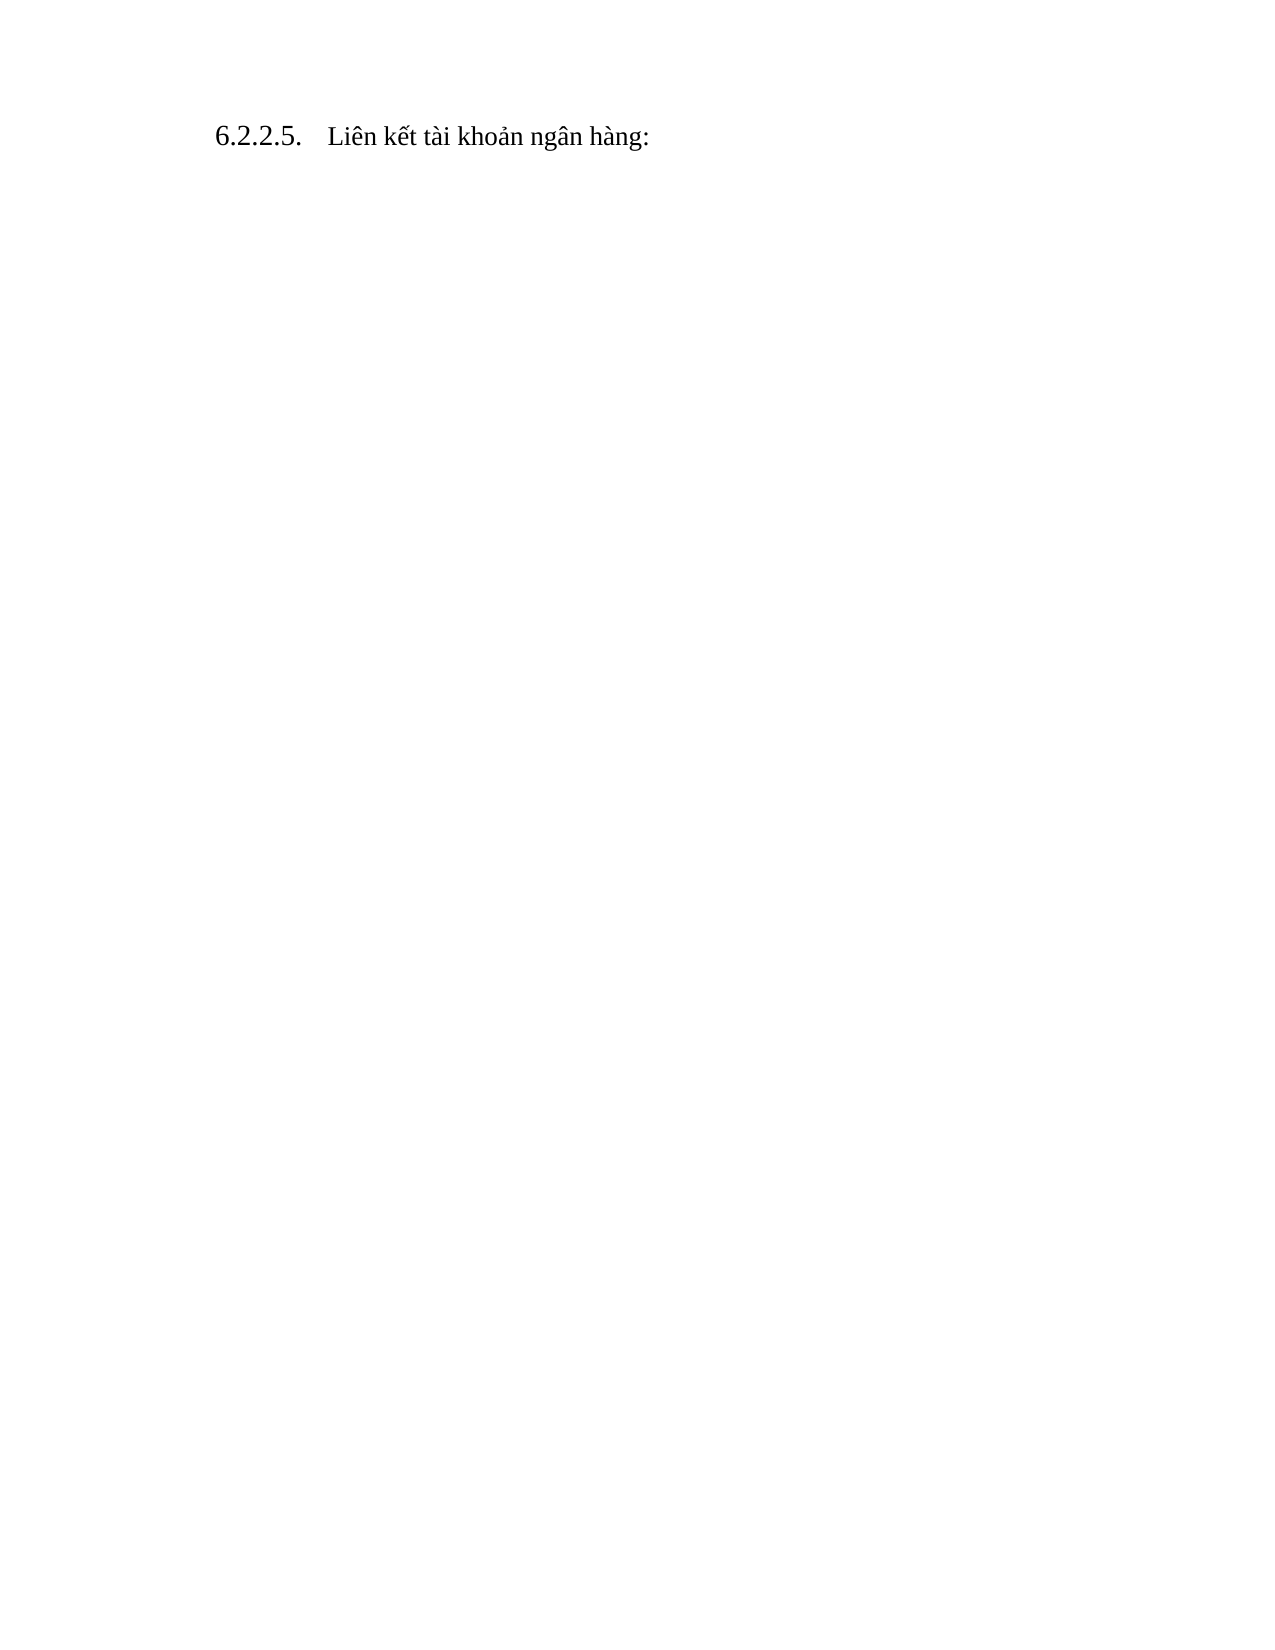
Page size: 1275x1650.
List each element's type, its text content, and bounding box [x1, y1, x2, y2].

subtitle Liên kết tài khoản ngân hàng: [215, 118, 1157, 152]
